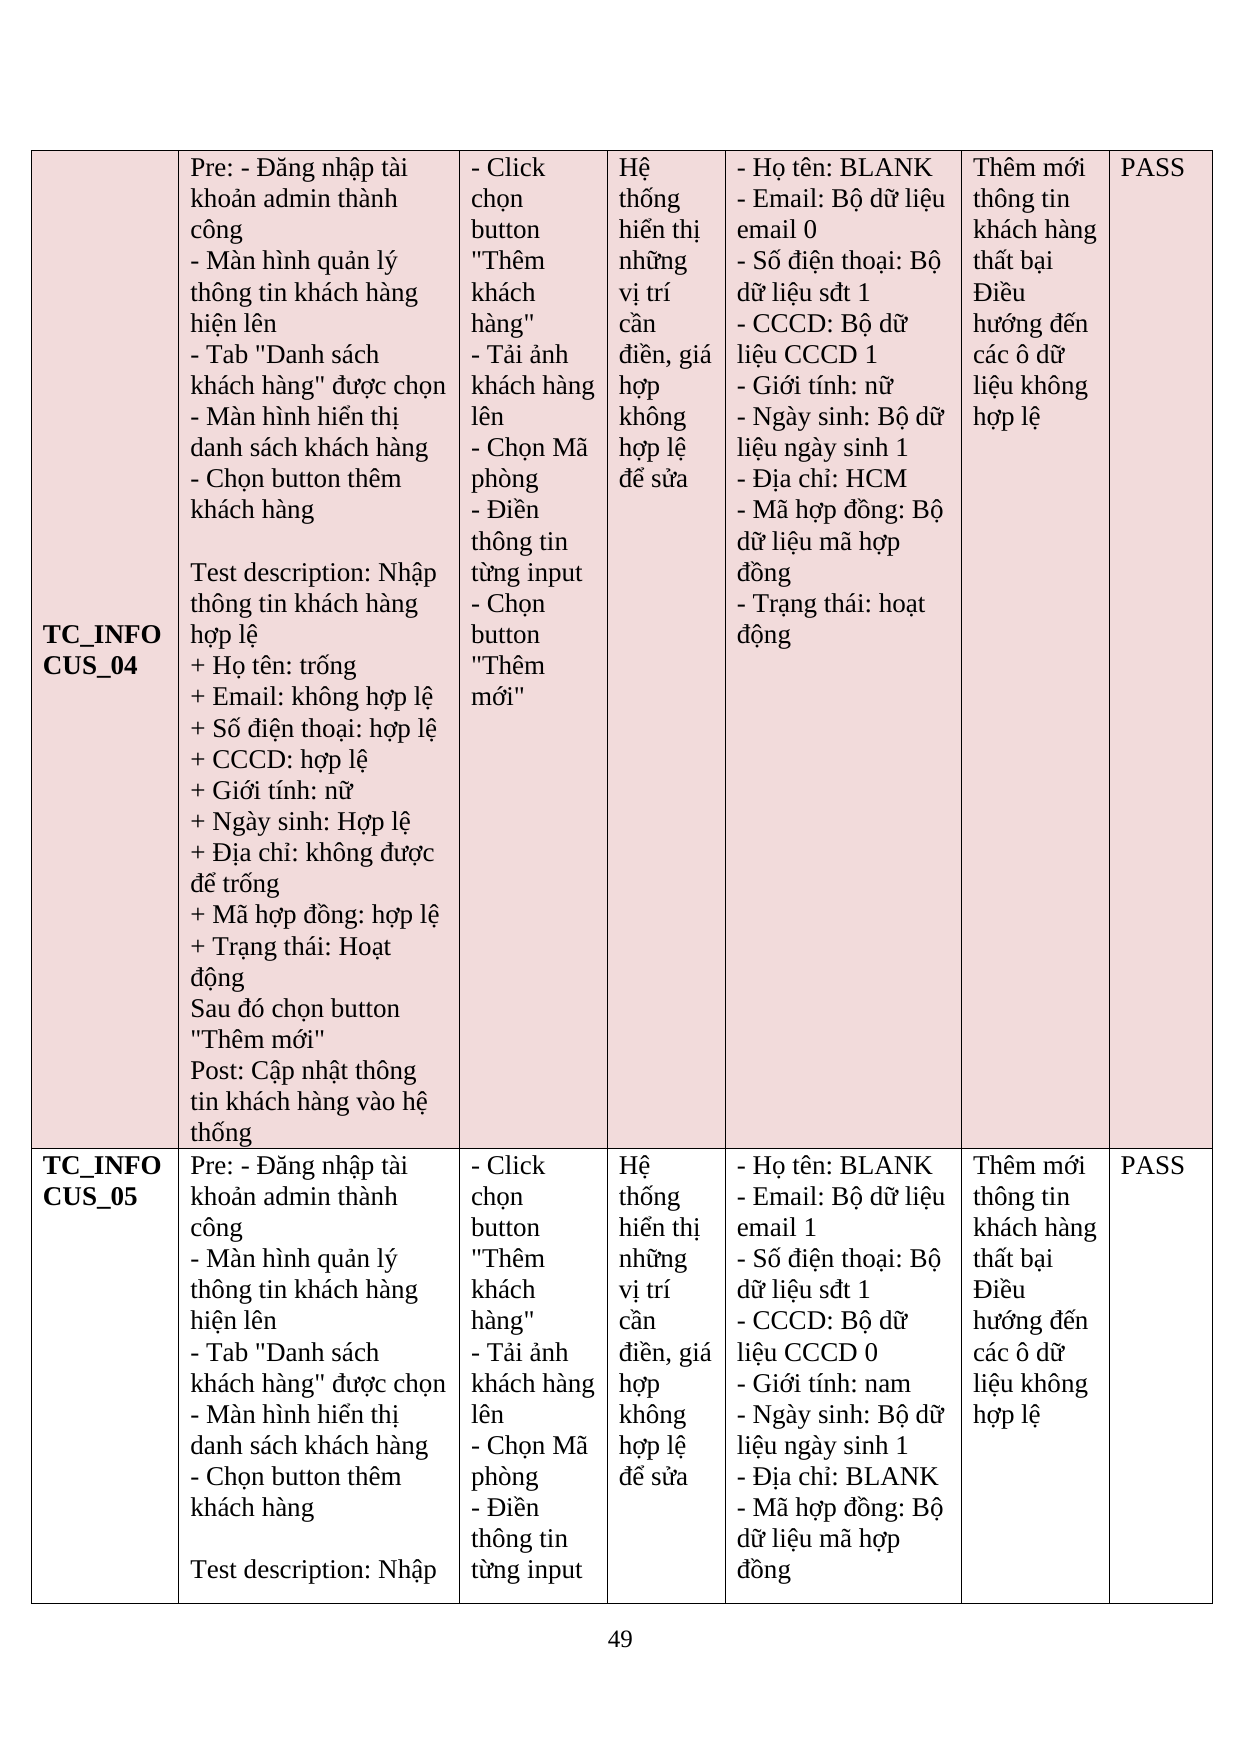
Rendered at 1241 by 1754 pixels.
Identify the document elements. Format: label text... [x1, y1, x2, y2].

table_cell PASS [1110, 151, 1212, 1148]
table_cell Thêm mới thông tin khách hàng thất bại Điều hướng đến các ô dữ liệu không hợp lệ [962, 151, 1109, 1148]
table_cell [608, 1149, 725, 1603]
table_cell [962, 1149, 1109, 1603]
table_cell TC_INFOCUS_04 [32, 151, 178, 1148]
table_cell TC_INFOCUS_05 [32, 1149, 178, 1603]
table_cell - Họ tên: BLANK - Email: Bộ dữ liệu email 0 - Số điện thoại: Bộ dữ liệu sđt 1 - CCCD: Bộ dữ liệu CCCD 1 - Giới tính: nữ - Ngày sinh: Bộ dữ liệu ngày sinh 1 - Địa chỉ: HCM - Mã hợp đồng: Bộ dữ liệu mã hợp đồng - Trạng thái: hoạt động [726, 151, 961, 1148]
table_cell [726, 1149, 961, 1603]
table_cell - Click chọn button "Thêm khách hàng" - Tải ảnh khách hàng lên - Chọn Mã phòng - Điền thông tin từng input - Chọn button "Thêm mới" [460, 151, 607, 1148]
table_cell PASS [1110, 1149, 1212, 1603]
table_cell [179, 1149, 459, 1603]
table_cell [460, 1149, 607, 1603]
table_cell Hệ thống hiển thị những vị trí cần điền, giá hợp không hợp lệ để sửa [608, 151, 725, 1148]
table_cell Pre: - Đăng nhập tài khoản admin thành công - Màn hình quản lý thông tin khách hàng hiện lên - Tab "Danh sách khách hàng" được chọn - Màn hình hiển thị danh sách khách hàng - Chọn button thêm khách hàng Test description: Nhập thông tin khách hàng hợp lệ + Họ tên: trống + Email: không hợp lệ + Số điện thoại: hợp lệ + CCCD: hợp lệ + Giới tính: nữ + Ngày sinh: Hợp lệ + Địa chỉ: không được để trống + Mã hợp đồng: hợp lệ + Trạng thái: Hoạt động Sau đó chọn button "Thêm mới" Post: Cập nhật thông tin khách hàng vào hệ thống [179, 151, 459, 1148]
